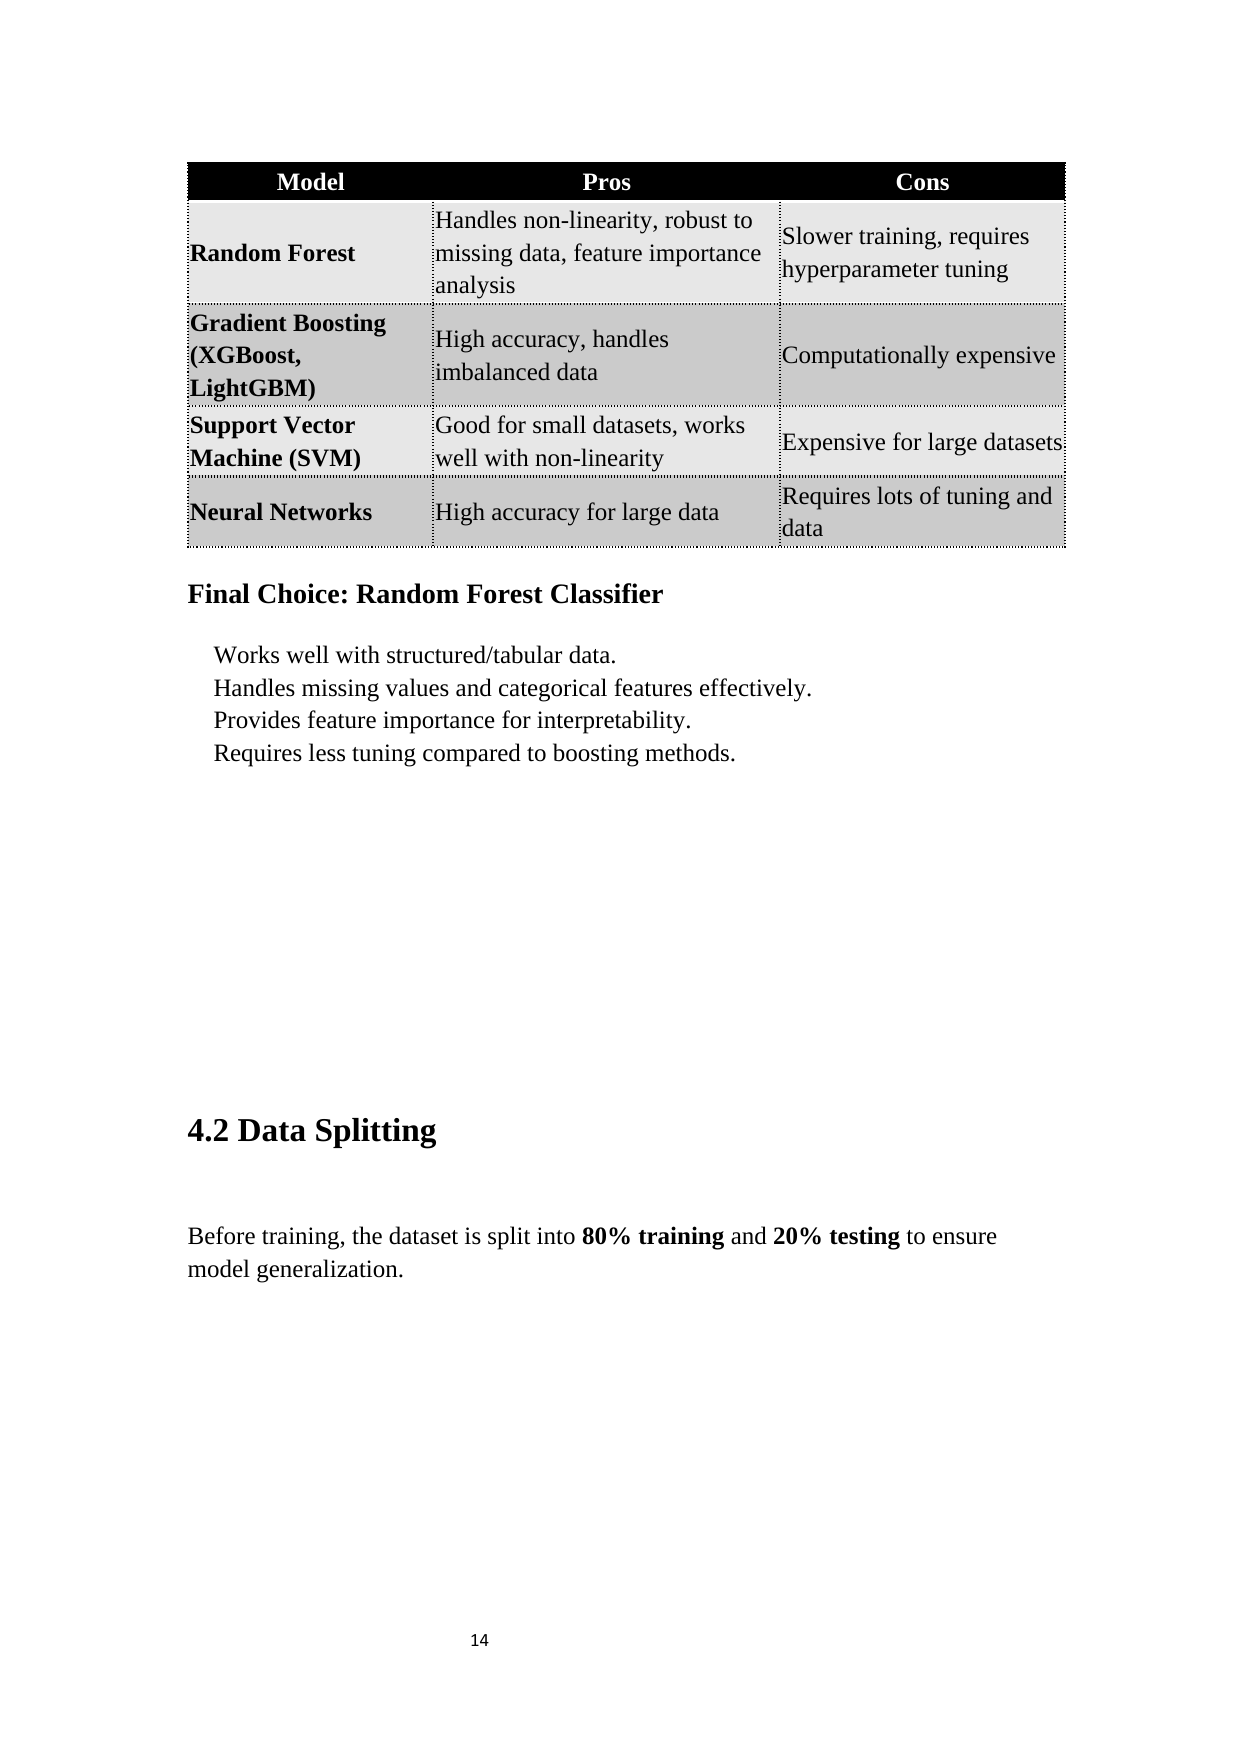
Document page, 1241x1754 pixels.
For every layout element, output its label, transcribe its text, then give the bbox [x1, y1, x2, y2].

text Before training, the dataset is split into 80% training and 20% testing to ensure model generalization. [187, 1219, 1053, 1284]
table_cell Slower training, requires hyperparameter tuning [780, 201, 1065, 302]
table_cell Good for small datasets, works well with non-linearity [433, 405, 780, 475]
table_cell Random Forest ✅ [188, 203, 433, 302]
subtitle Final Choice: Random Forest Classifier [187, 577, 1053, 609]
table_cell Requires lots of tuning and data [780, 475, 1065, 546]
table_cell Gradient Boosting (XGBoost, LightGBM) [188, 303, 433, 405]
table_cell Neural Networks [188, 475, 433, 546]
table_cell High accuracy for large data [433, 475, 780, 546]
table_header Pros [433, 162, 780, 200]
table_header Model [188, 162, 433, 200]
table_cell Handles non-linearity, robust to missing data, feature importance analysis [433, 203, 780, 302]
table_cell Computationally expensive [780, 303, 1065, 405]
table_cell High accuracy, handles imbalanced data [433, 303, 780, 405]
text ✅ Works well with structured/tabular data. ✅ Handles missing values and categorical features effectively. ✅ Provides feature importance for interpretability. ✅ Requires less tuning compared to boosting methods. [187, 638, 1053, 768]
table_cell Expensive for large datasets [780, 405, 1065, 475]
table_cell Support Vector Machine (SVM) [188, 405, 433, 475]
subtitle 4.2 Data Splitting [187, 1097, 1053, 1162]
table_header Cons [780, 162, 1065, 200]
